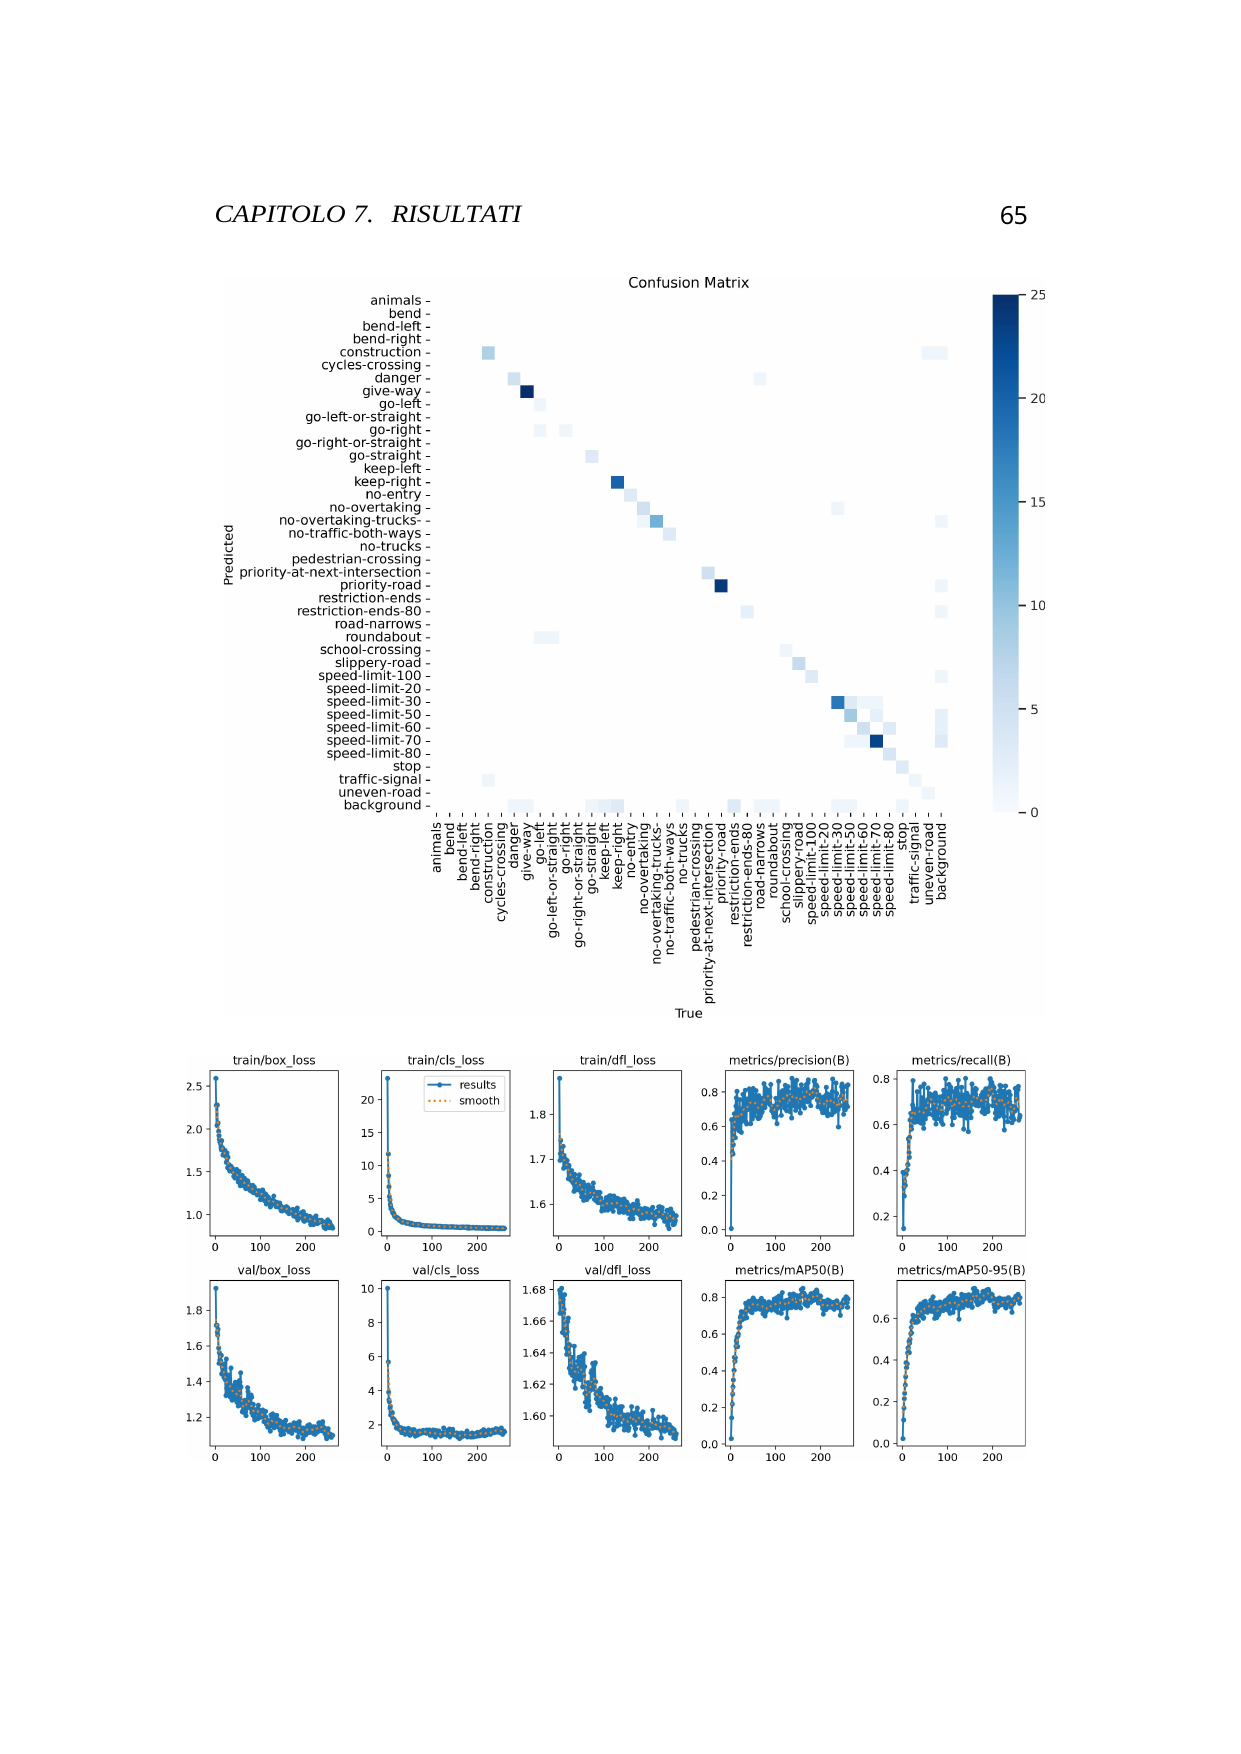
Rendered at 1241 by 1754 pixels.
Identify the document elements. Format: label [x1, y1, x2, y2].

picture [223, 277, 1045, 1018]
picture [186, 1055, 1026, 1461]
